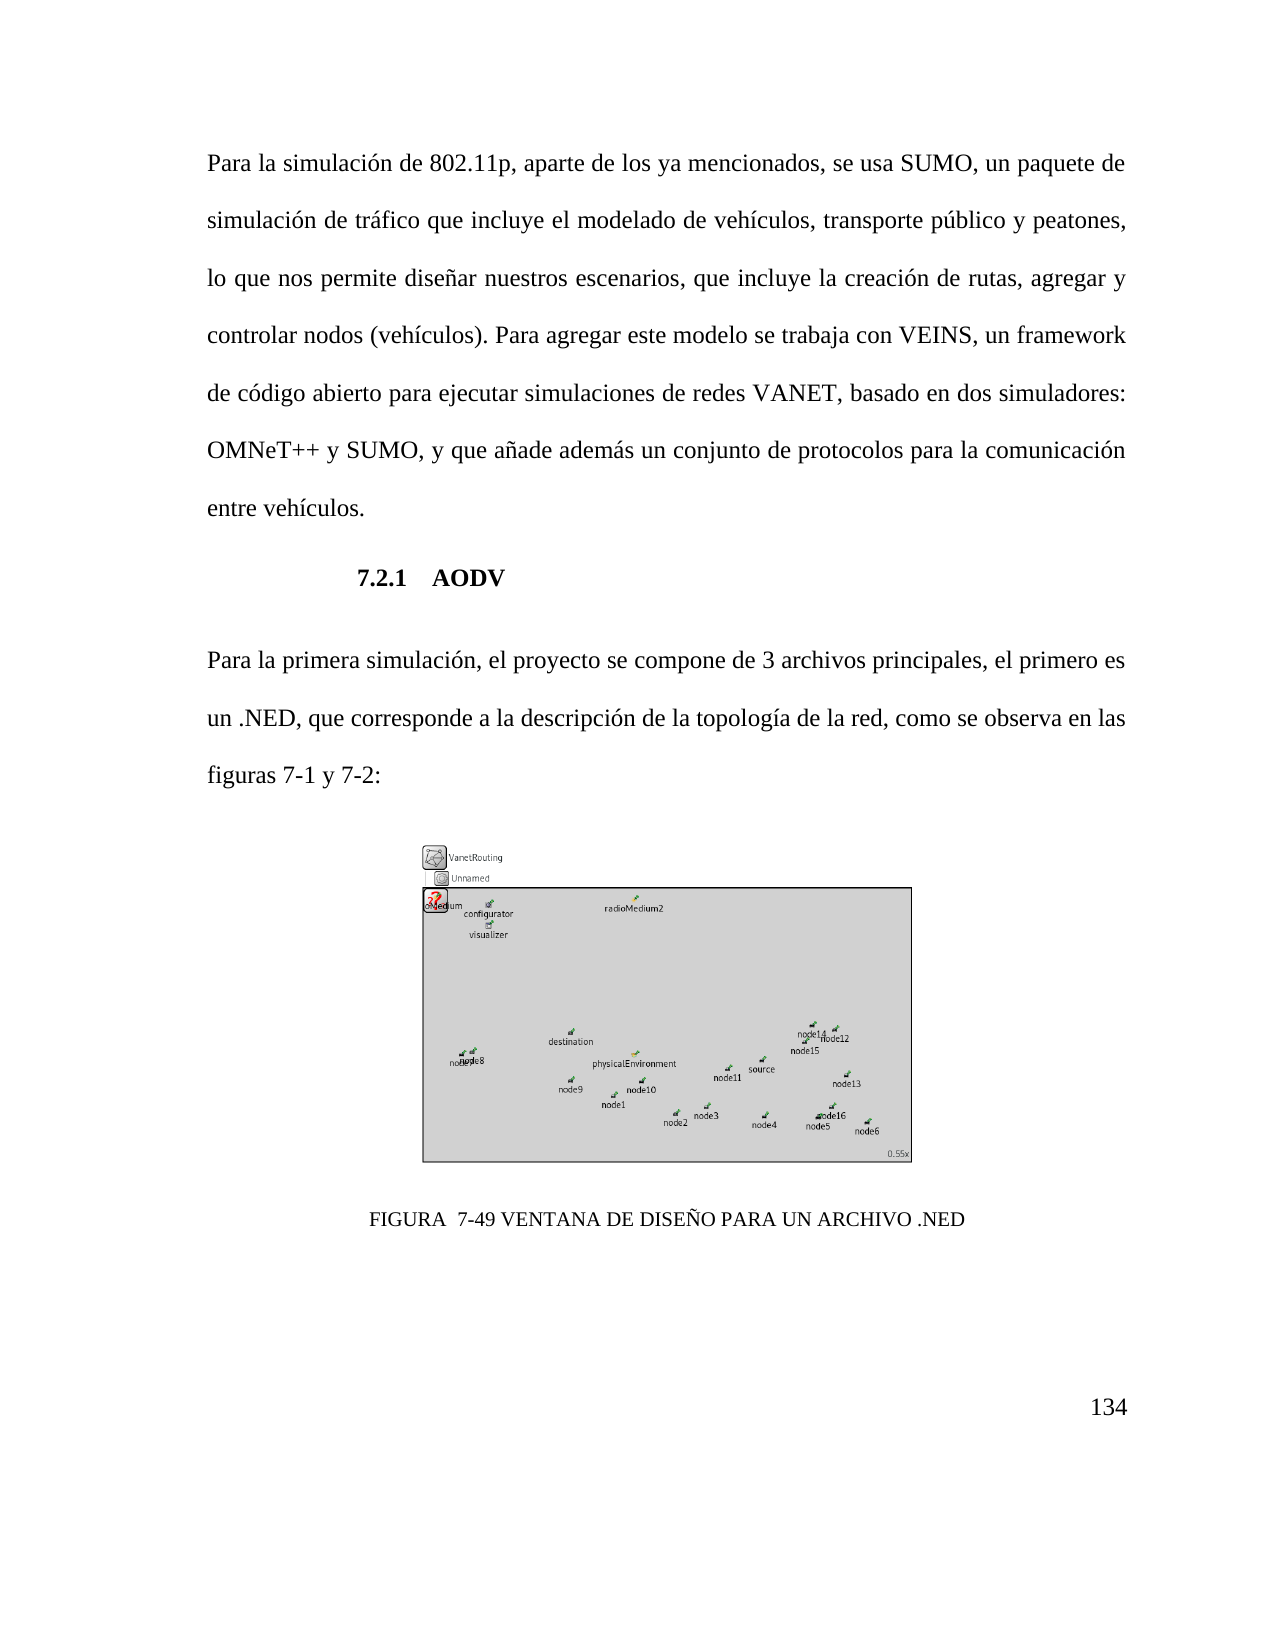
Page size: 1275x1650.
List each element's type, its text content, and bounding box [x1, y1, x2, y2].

subtitle AODV [357, 563, 1127, 591]
text Para la primera simulación, el proyecto se compone de 3 archivos principales, el primero es un .NED, que corresponde a la descripción de la topología de la red, como se observa en las figuras 7-1 y 7-2: [207, 645, 1127, 789]
picture [419, 842, 915, 1166]
text Para la simulación de 802.11p, aparte de los ya mencionados, se usa SUMO, un paquete de simulación de tráfico que incluye el modelado de vehículos, transporte público y peatones, lo que nos permite diseñar nuestros escenarios, que incluye la creación de rutas, agregar y controlar nodos (vehículos). Para agregar este modelo se trabaja con VEINS, un framework de código abierto para ejecutar simulaciones de redes VANET, basado en dos simuladores: OMNeT++ y SUMO, y que añade además un conjunto de protocolos para la comunicación entre vehículos. [207, 148, 1127, 521]
